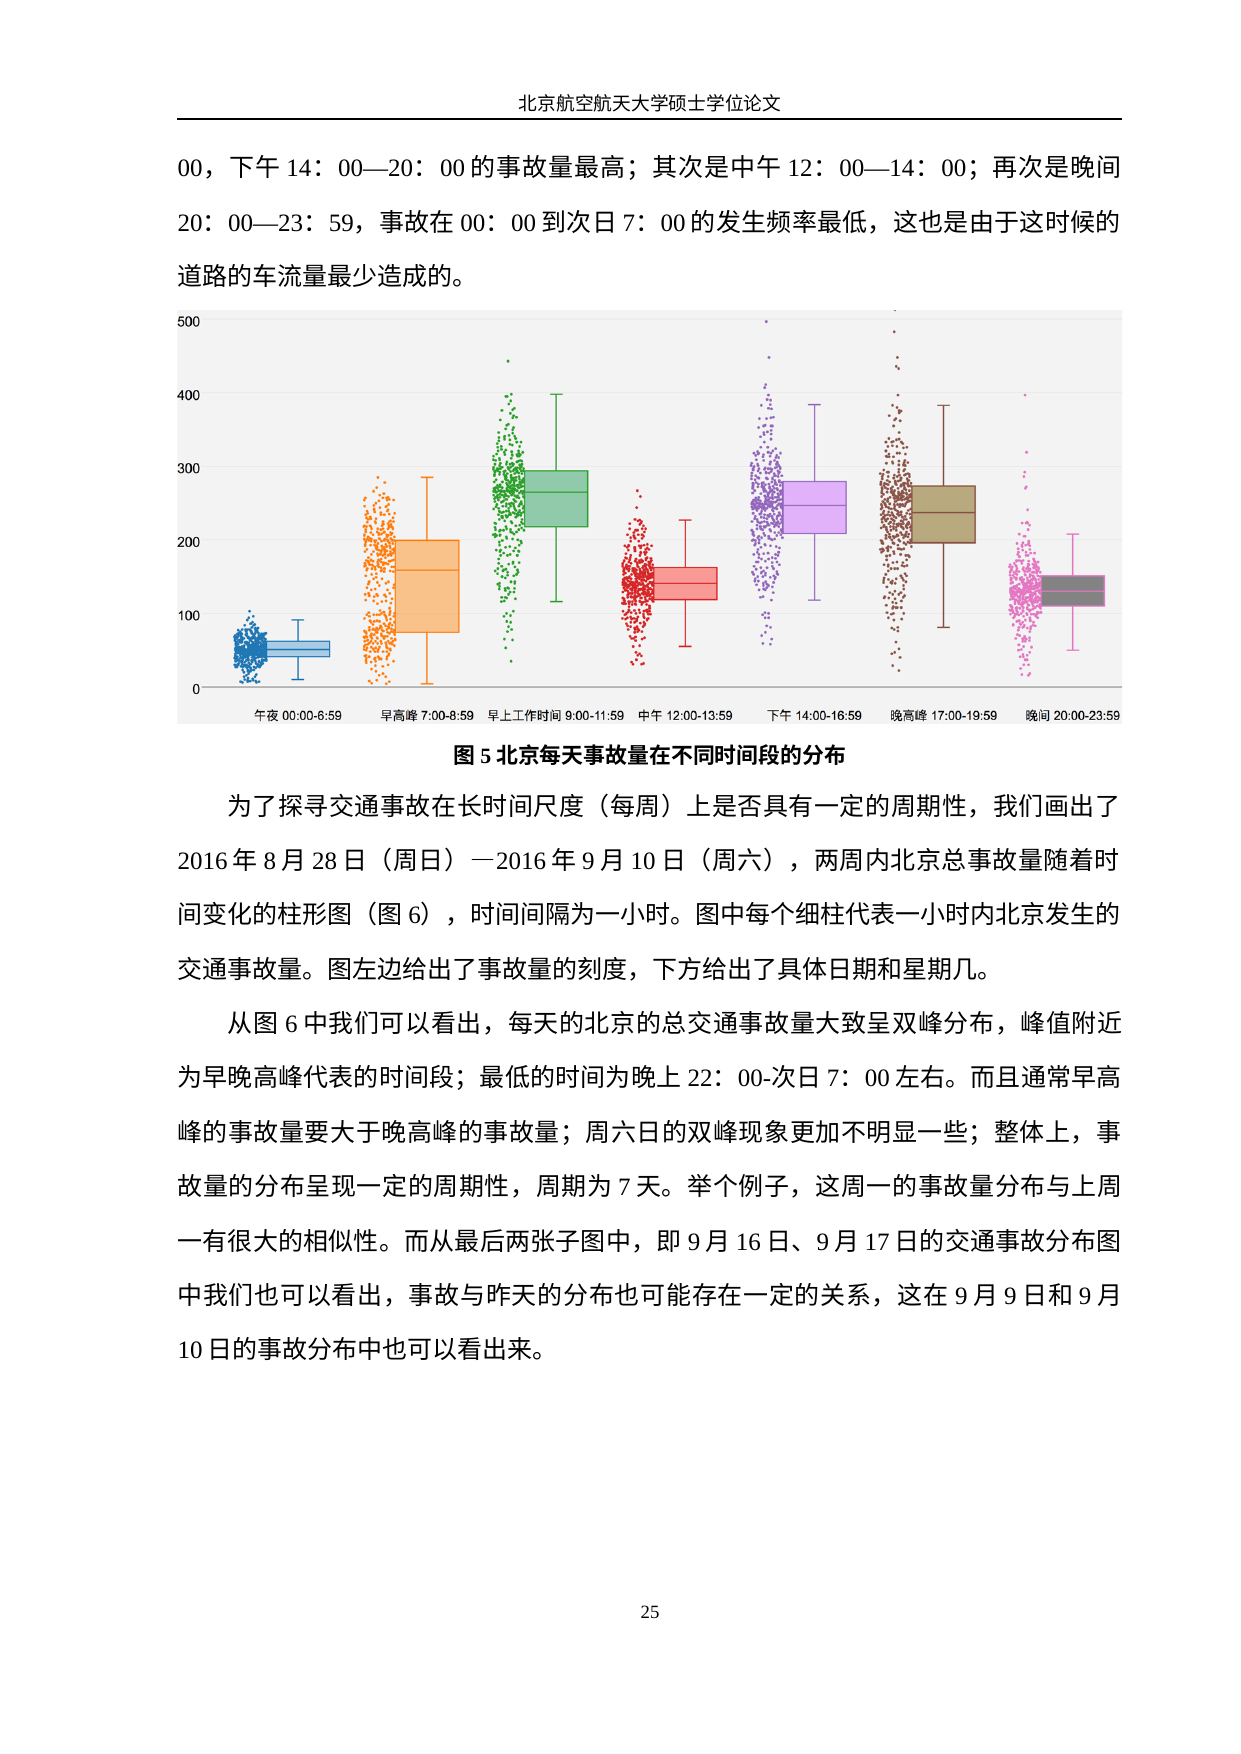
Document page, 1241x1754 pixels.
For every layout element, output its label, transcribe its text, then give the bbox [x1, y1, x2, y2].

text 从图 6中我们可以看出，每天的北京的总交通事故量大致呈双峰分布，峰值附近为早晚高峰代表的时间段；最低的时间为晚上22：00-次日7：00左右。而且通常早高峰的事故量要大于晚高峰的事故量；周六日的双峰现象更加不明显一些；整体上，事故量的分布呈现一定的周期性，周期为7天。举个例子，这周一的事故量分布与上周一有很大的相似性。而从最后两张子图中，即9月16日、9月17日的交通事故分布图中我们也可以看出，事故与昨天的分布也可能存在一定的关系，这在9月9日和9月10日的事故分布中也可以看出来。 [177, 1003, 1122, 1366]
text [177, 148, 1122, 293]
text 图 5 北京每天事故量在不同时间段的分布 [177, 738, 1122, 770]
picture [177, 310, 1123, 724]
text 为了探寻交通事故在长时间尺度（每周）上是否具有一定的周期性，我们画出了2016年8月28日（周日）—2016年9月10日（周六），两周内北京总事故量随着时间变化的柱形图（图 6），时间间隔为一小时。图中每个细柱代表一小时内北京发生的交通事故量。图左边给出了事故量的刻度，下方给出了具体日期和星期几。 [177, 786, 1122, 985]
